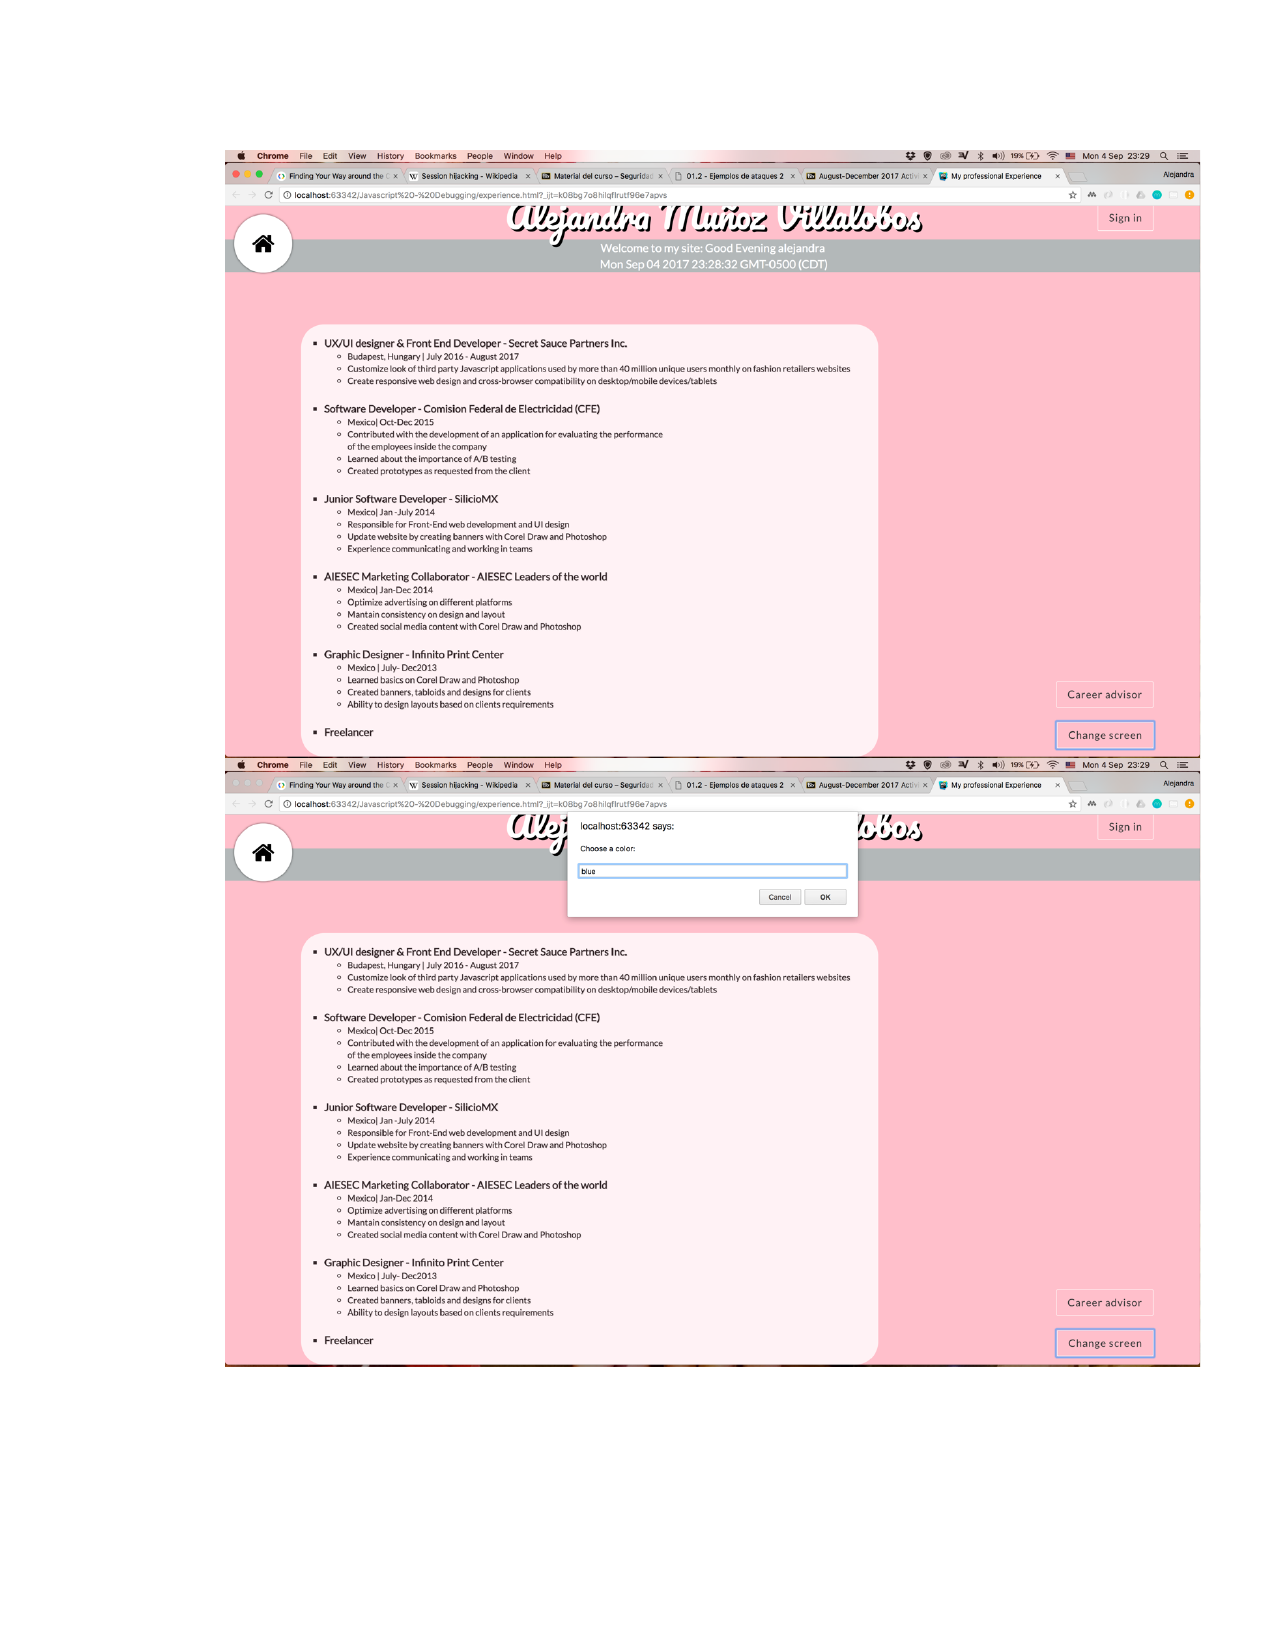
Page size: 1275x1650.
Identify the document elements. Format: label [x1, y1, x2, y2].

picture [225, 150, 1200, 1367]
